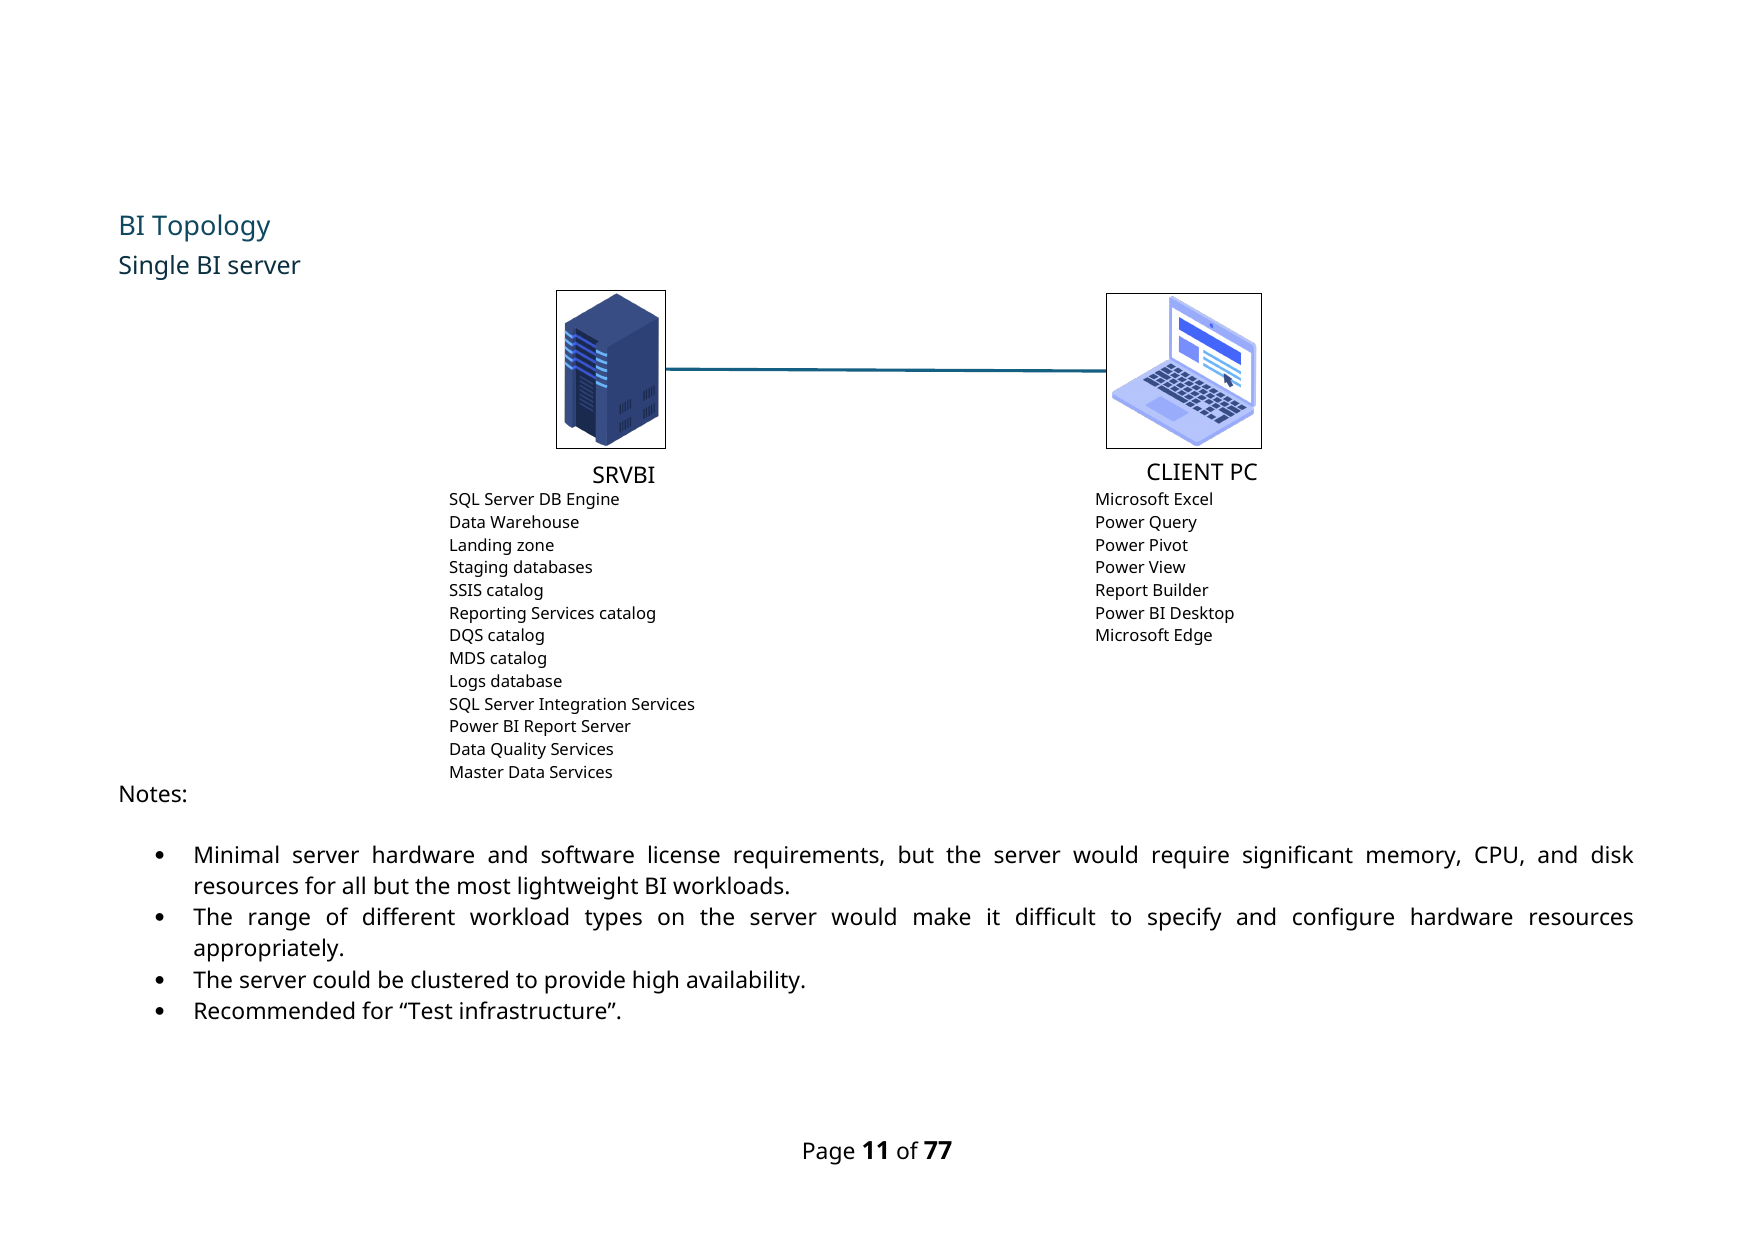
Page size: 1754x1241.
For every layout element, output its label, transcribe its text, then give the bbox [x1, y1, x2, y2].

text Notes: [118, 281, 1636, 809]
list The server could be clustered to provide high availability. [156, 964, 1636, 995]
list Recommended for “Test infrastructure”. [156, 995, 1636, 1026]
subtitle Single BI server [118, 247, 1636, 281]
subtitle BI Topology [118, 206, 1636, 243]
list The range of different workload types on the server would make it difficult to specify and configure hardware resources appropriately. [156, 901, 1636, 964]
list Minimal server hardware and software license requirements, but the server would require significant memory, CPU, and disk resources for all but the most lightweight BI workloads. [156, 839, 1636, 901]
